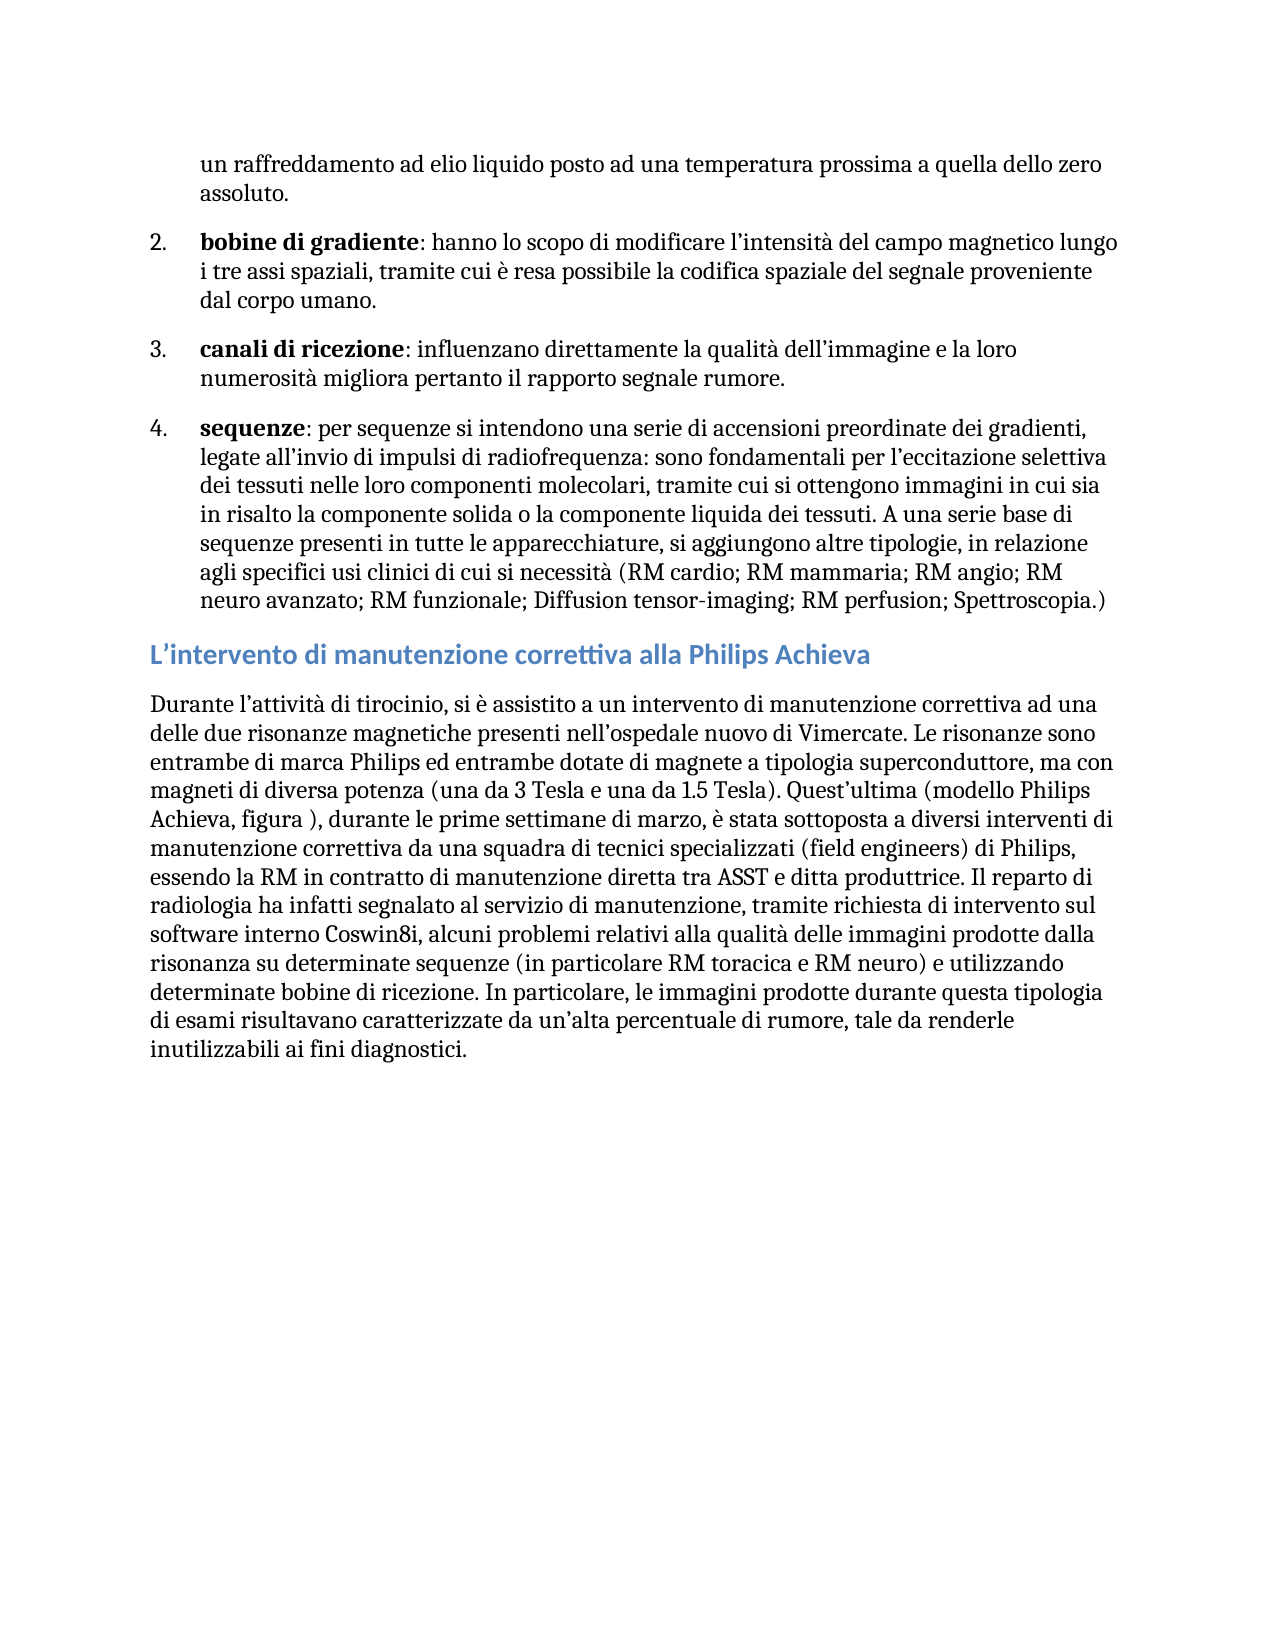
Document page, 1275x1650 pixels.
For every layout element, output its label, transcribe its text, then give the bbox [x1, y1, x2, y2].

list canali di ricezione: influenzano direttamente la qualità dell’immagine e la loro numerosità migliora pertanto il rapporto segnale rumore. [150, 335, 1125, 393]
list bobine di gradiente: hanno lo scopo di modificare l’intensità del campo magnetico lungo i tre assi spaziali, tramite cui è resa possibile la codifica spaziale del segnale proveniente dal corpo umano. [150, 228, 1125, 314]
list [150, 150, 1125, 207]
list sequenze: per sequenze si intendono una serie di accensioni preordinate dei gradienti, legate all’invio di impulsi di radiofrequenza: sono fondamentali per l’eccitazione selettiva dei tessuti nelle loro componenti molecolari, tramite cui si ottengono immagini in cui sia in risalto la componente solida o la componente liquida dei tessuti. A una serie base di sequenze presenti in tutte le apparecchiature, si aggiungono altre tipologie, in relazione agli specifici usi clinici di cui si necessità (RM cardio; RM mammaria; RM angio; RM neuro avanzato; RM funzionale; Diffusion tensor-imaging; RM perfusion; Spettroscopia.) [150, 414, 1125, 615]
text Durante l’attività di tirocinio, si è assistito a un intervento di manutenzione correttiva ad una delle due risonanze magnetiche presenti nell’ospedale nuovo di Vimercate. Le risonanze sono entrambe di marca Philips ed entrambe dotate di magnete a tipologia superconduttore, ma con magneti di diversa potenza (una da 3 Tesla e una da 1.5 Tesla). Quest’ultima (modello Philips Achieva, figura ), durante le prime settimane di marzo, è stata sottoposta a diversi interventi di manutenzione correttiva da una squadra di tecnici specializzati (field engineers) di Philips, essendo la RM in contratto di manutenzione diretta tra ASST e ditta produttrice. Il reparto di radiologia ha infatti segnalato al servizio di manutenzione, tramite richiesta di intervento sul software interno Coswin8i, alcuni problemi relativi alla qualità delle immagini prodotte dalla risonanza su determinate sequenze (in particolare RM toracica e RM neuro) e utilizzando determinate bobine di ricezione. In particolare, le immagini prodotte durante questa tipologia di esami risultavano caratterizzate da un’alta percentuale di rumore, tale da renderle inutilizzabili ai fini diagnostici. [150, 690, 1125, 1064]
subtitle L’intervento di manutenzione correttiva alla Philips Achieva [150, 636, 1125, 671]
